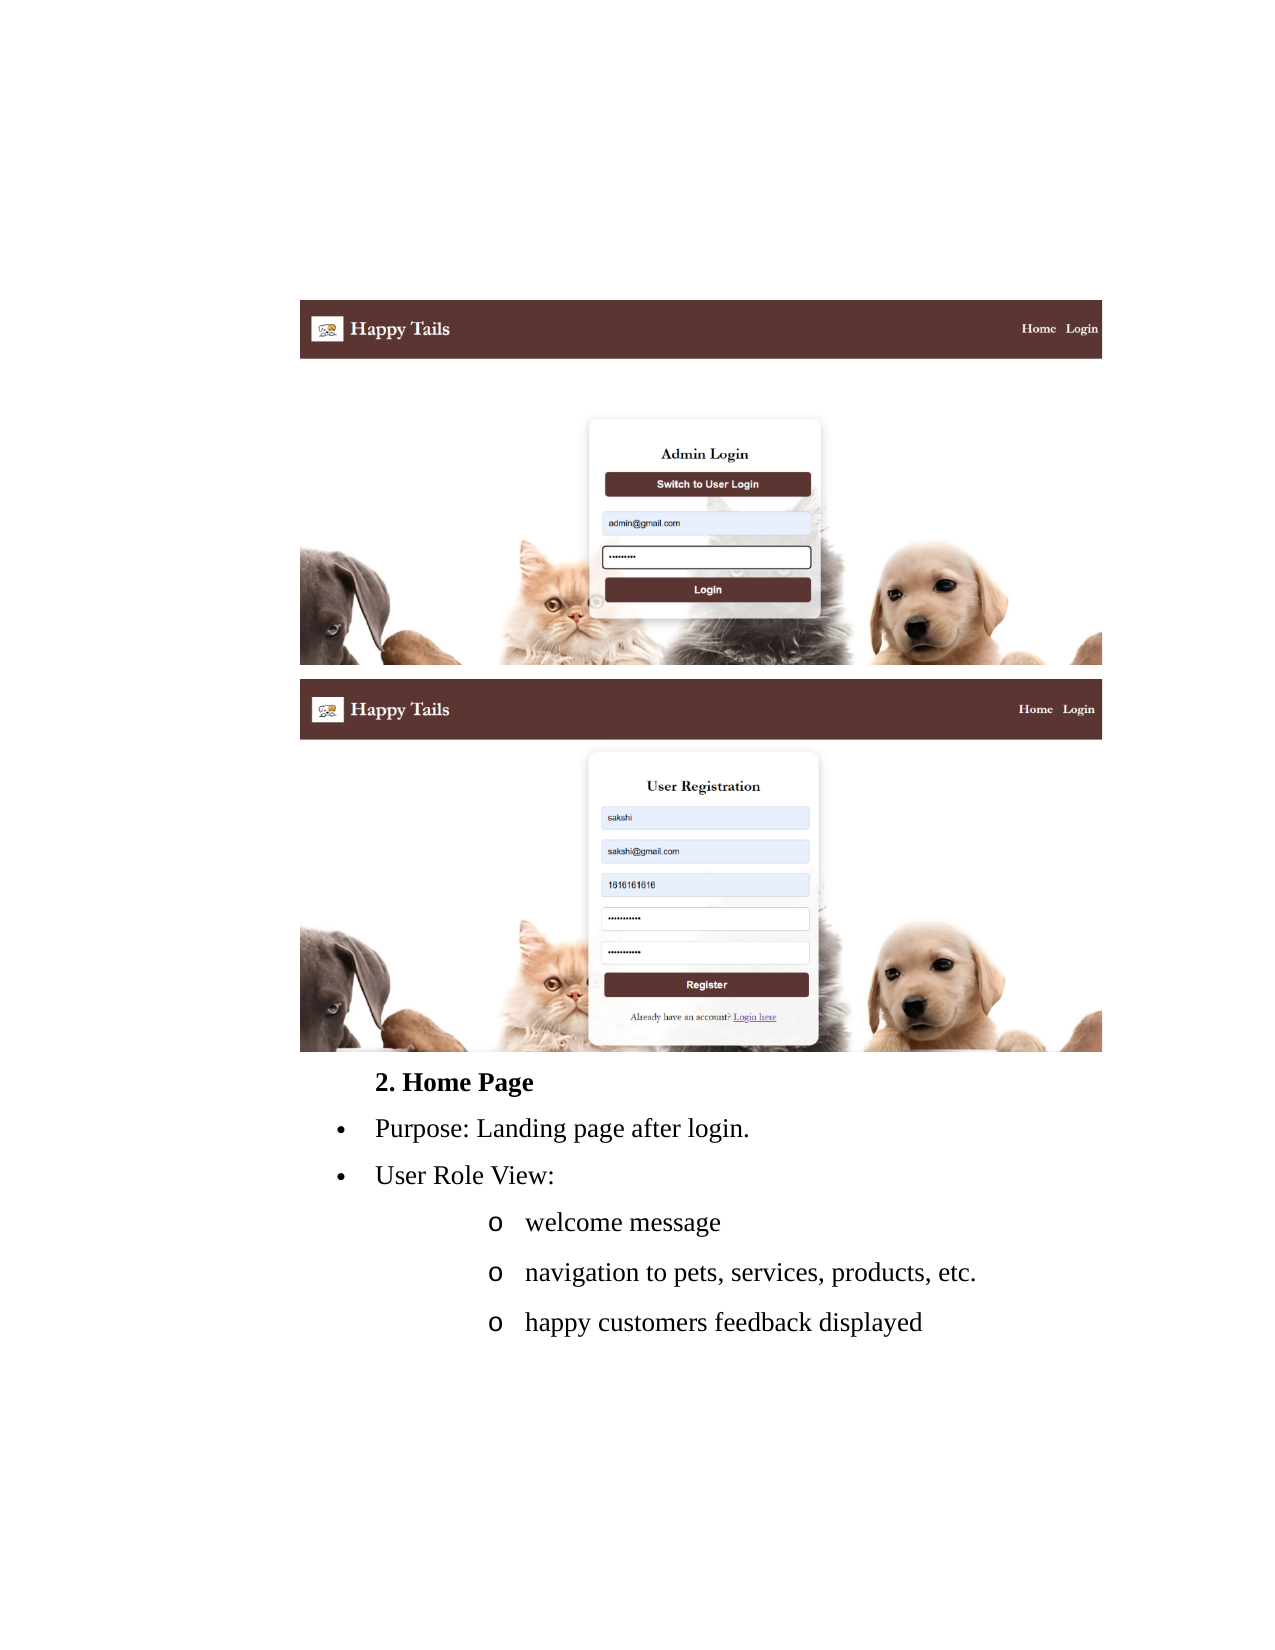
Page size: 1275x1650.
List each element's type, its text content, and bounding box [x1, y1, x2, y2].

text 2. Home Page [375, 1066, 1050, 1097]
picture [300, 300, 1103, 665]
picture [300, 679, 1103, 1052]
list welcome message [487, 1206, 1050, 1239]
list Purpose: Landing page after login. [337, 1112, 1050, 1143]
list navigation to pets, services, products, etc. [487, 1256, 1050, 1289]
list happy customers feedback displayed [487, 1306, 1050, 1339]
list User Role View: [337, 1159, 1050, 1190]
